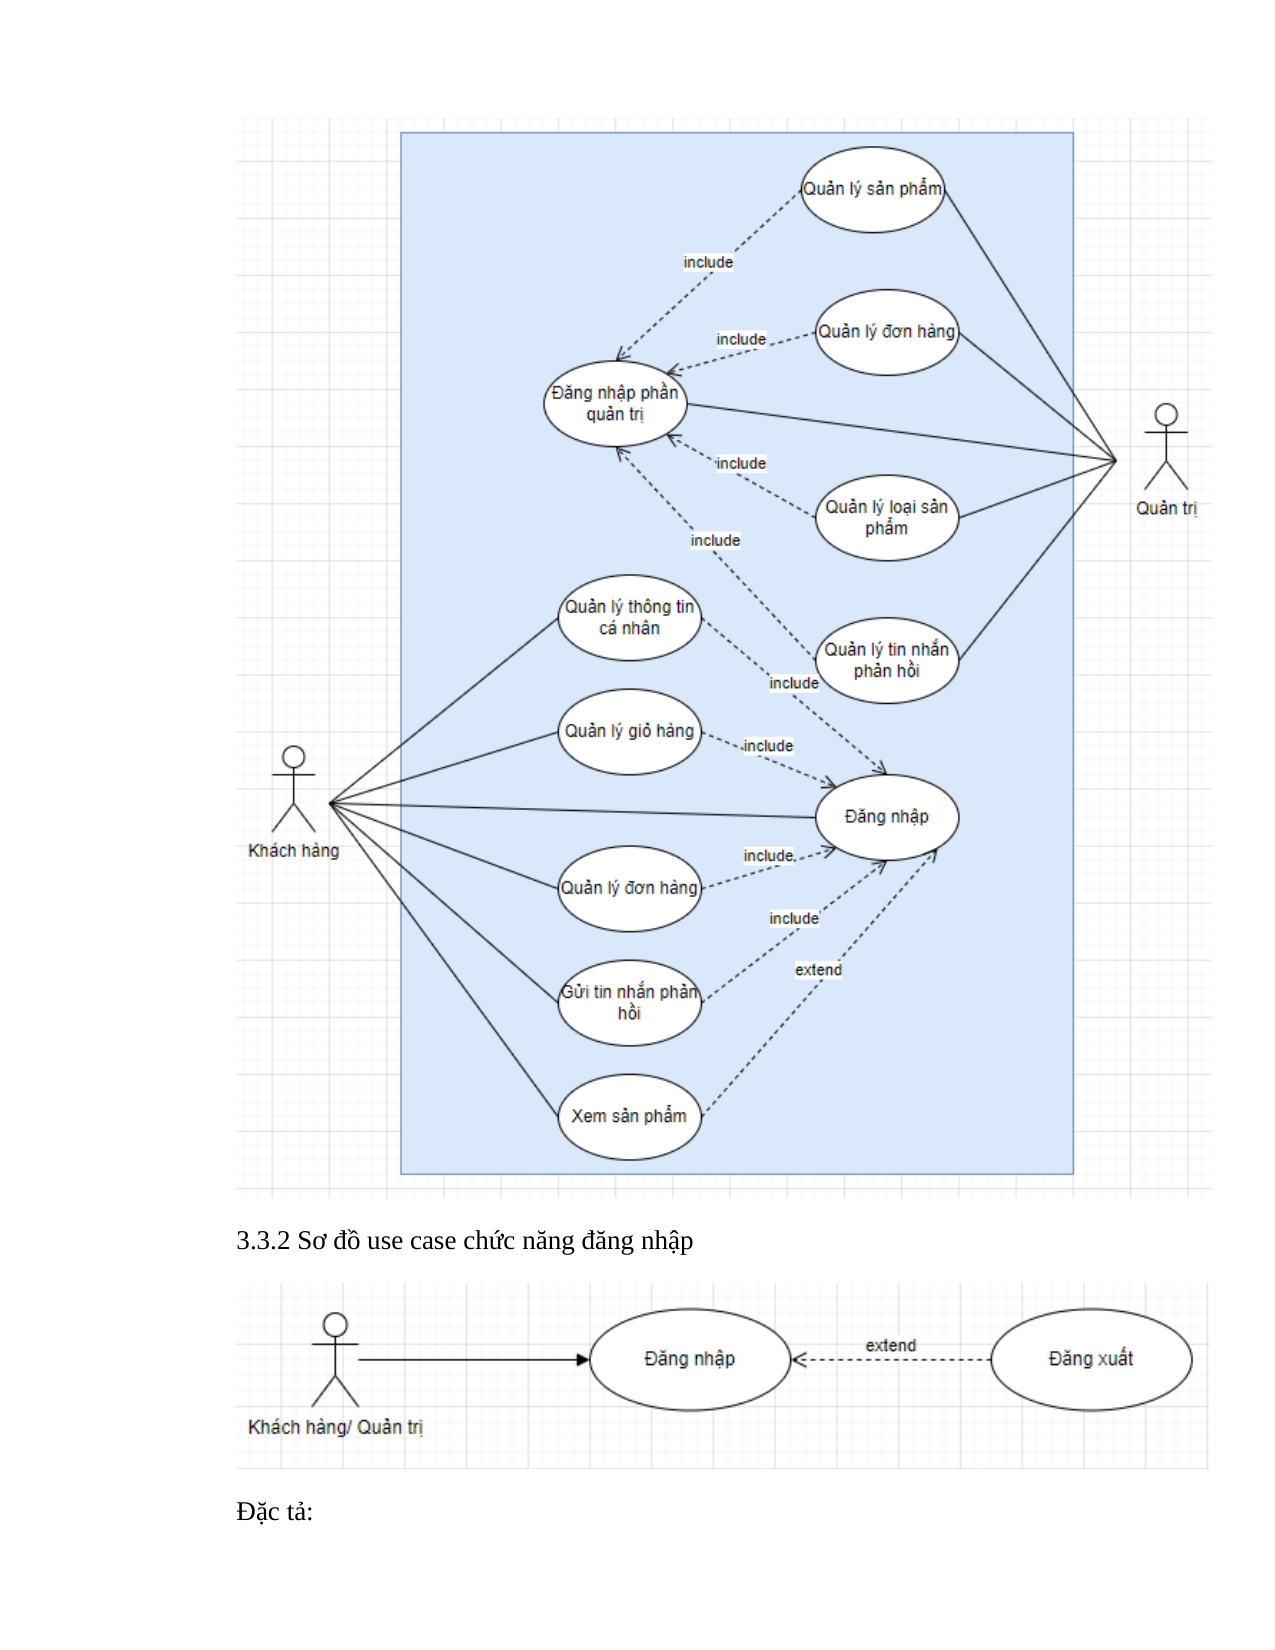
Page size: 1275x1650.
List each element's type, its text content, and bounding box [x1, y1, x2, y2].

text Đặc tả: [177, 1496, 1186, 1527]
text 3.3.2 Sơ đồ use case chức năng đăng nhập [177, 1224, 1186, 1255]
picture [236, 1283, 1209, 1469]
picture [236, 118, 1212, 1198]
